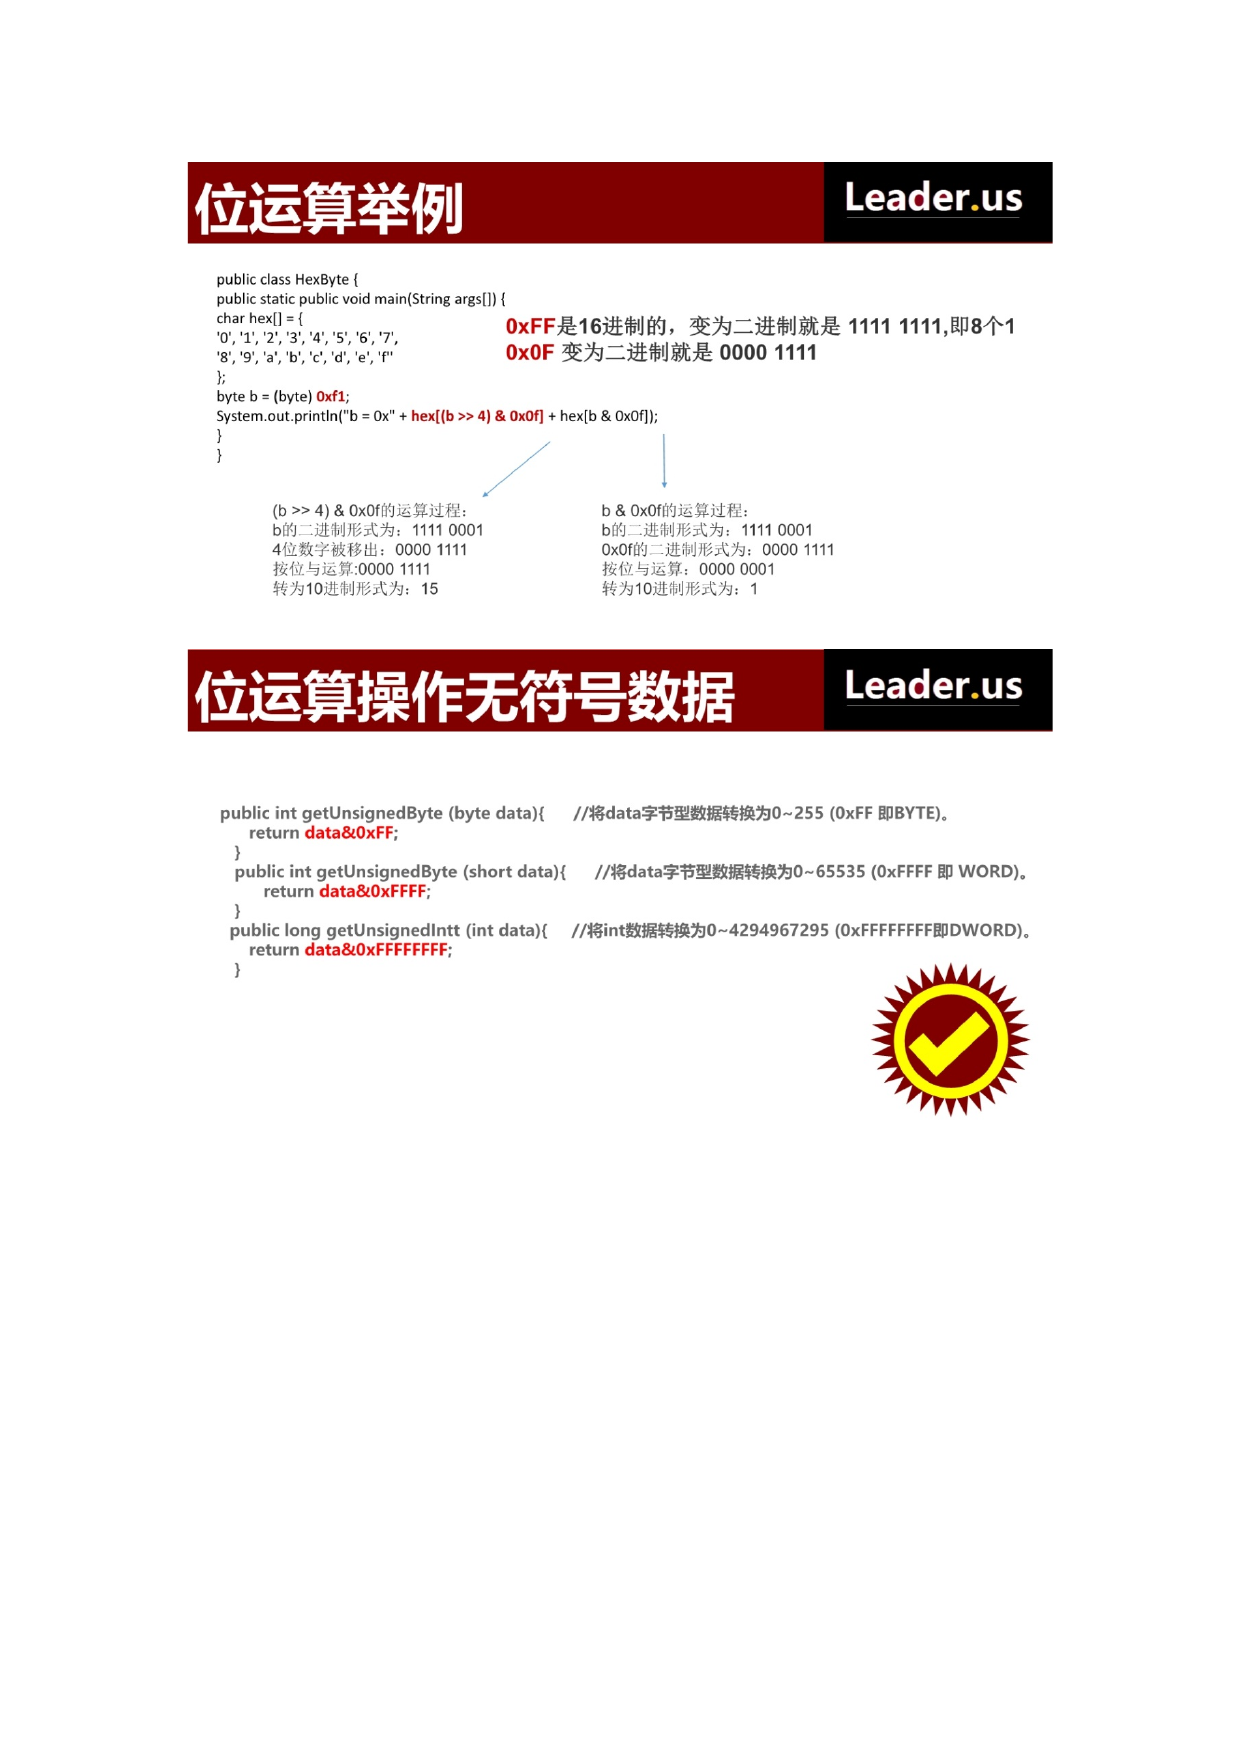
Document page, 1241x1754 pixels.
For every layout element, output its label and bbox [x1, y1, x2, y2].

picture [187, 162, 1053, 1137]
